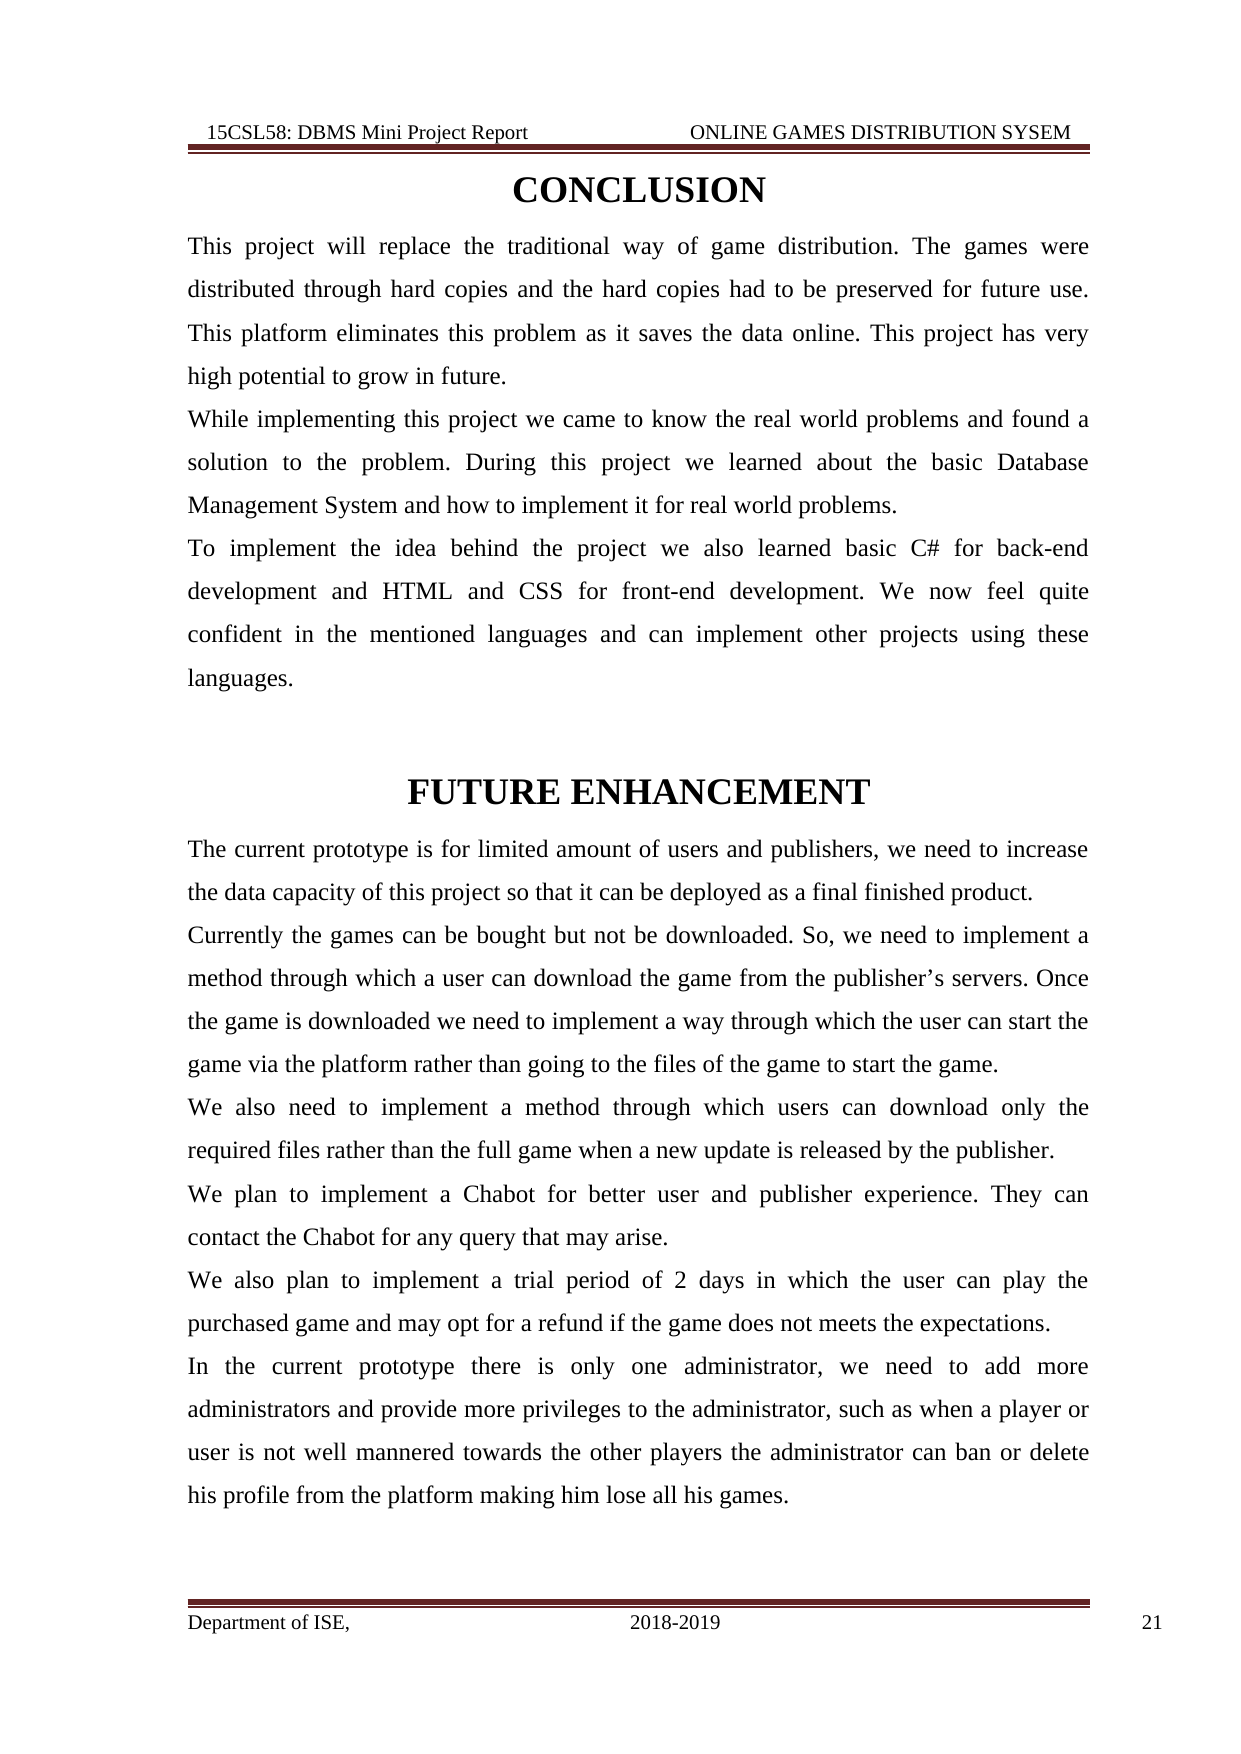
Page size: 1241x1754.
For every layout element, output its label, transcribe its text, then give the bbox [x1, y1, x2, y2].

text We also need to implement a method through which users can download only the required files rather than the full game when a new update is released by the publisher. [187, 1092, 1090, 1164]
text FUTURE ENHANCEMENT [187, 770, 1090, 813]
text This project will replace the traditional way of game distribution. The games were distributed through hard copies and the hard copies had to be preserved for future use. This platform eliminates this problem as it saves the data online. This project has very high potential to grow in future. [187, 231, 1090, 389]
text The current prototype is for limited amount of users and publishers, we need to increase the data capacity of this project so that it can be deployed as a final finished product. [187, 834, 1090, 906]
text In the current prototype there is only one administrator, we need to add more administrators and provide more privileges to the administrator, such as when a player or user is not well mannered towards the other players the administrator can ban or delete his profile from the platform making him lose all his games. [187, 1351, 1090, 1509]
text While implementing this project we came to know the real world problems and found a solution to the problem. During this project we learned about the basic Database Management System and how to implement it for real world problems. [187, 404, 1090, 519]
text CONCLUSION [187, 167, 1090, 211]
text We also plan to implement a trial period of 2 days in which the user can play the purchased game and may opt for a refund if the game does not meets the expectations. [187, 1265, 1090, 1337]
text We plan to implement a Chabot for better user and publisher experience. They can contact the Chabot for any query that may arise. [187, 1179, 1090, 1251]
text Currently the games can be bought but not be downloaded. So, we need to implement a method through which a user can download the game from the publisher’s servers. Once the game is downloaded we need to implement a way through which the user can start the game via the platform rather than going to the files of the game to start the game. [187, 920, 1090, 1078]
text To implement the idea behind the project we also learned basic C# for back-end development and HTML and CSS for front-end development. We now feel quite confident in the mentioned languages and can implement other projects using these languages. [187, 533, 1090, 691]
